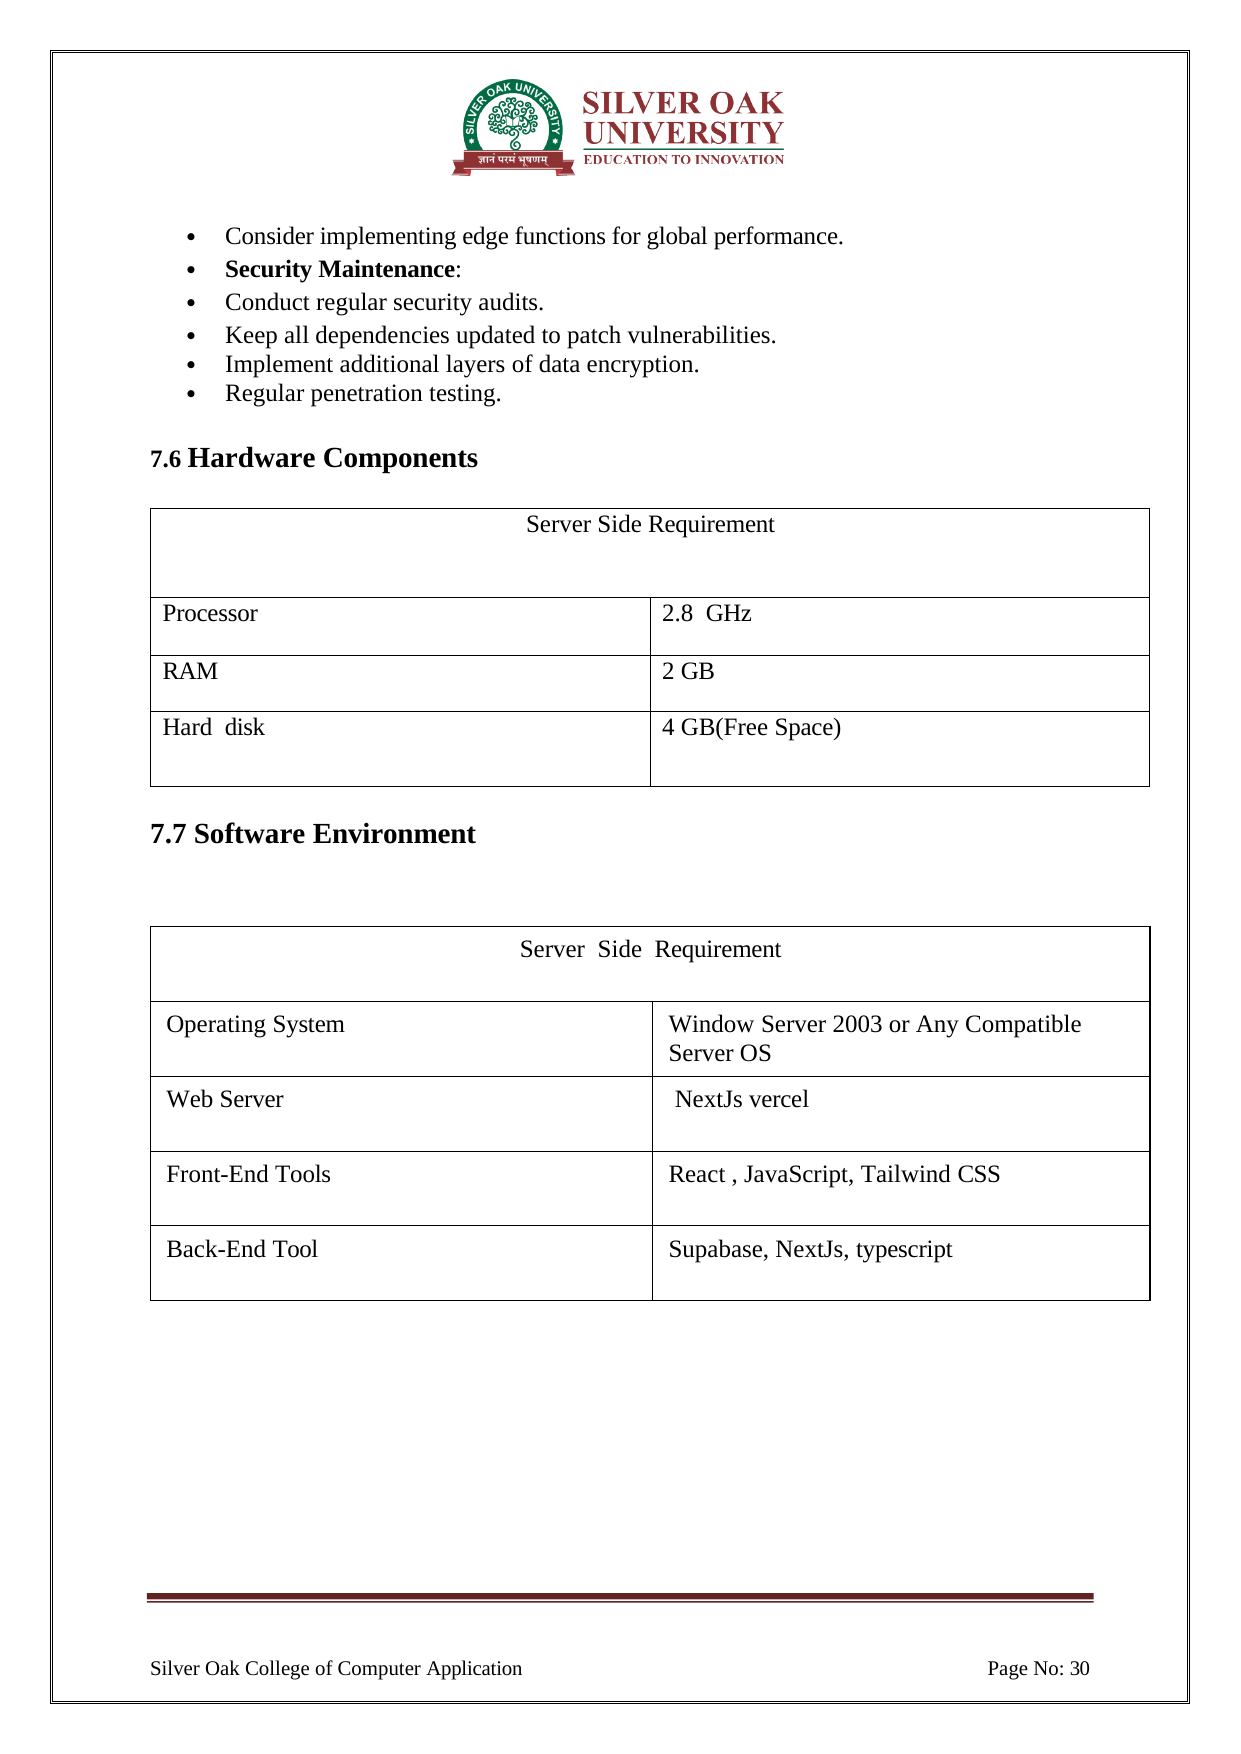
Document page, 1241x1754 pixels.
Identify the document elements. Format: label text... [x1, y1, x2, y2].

table_cell RAM [151, 656, 650, 711]
table_cell Supabase, NextJs, typescript [653, 1226, 1149, 1300]
table_cell React , JavaScript, Tailwind CSS [653, 1152, 1149, 1225]
table_cell Operating System [151, 1002, 652, 1076]
subtitle Software Environment [150, 816, 1152, 850]
table_cell 4 GB(Free Space) [651, 712, 1149, 786]
table_cell Front-End Tools [151, 1152, 652, 1225]
list Keep all dependencies updated to patch vulnerabilities. [187, 320, 1152, 349]
list Regular penetration testing. [187, 378, 1152, 406]
list Implement additional layers of data encryption. [187, 349, 1152, 378]
table_cell Processor [151, 598, 650, 655]
table_cell Back-End Tool [151, 1226, 652, 1300]
table_cell 2.8 GHz [651, 598, 1149, 655]
picture [451, 79, 784, 176]
subtitle Security Maintenance: [187, 254, 1152, 283]
table_cell Window Server 2003 or Any Compatible Server OS [653, 1002, 1149, 1076]
table_cell NextJs vercel [653, 1077, 1149, 1151]
list Conduct regular security audits. [187, 287, 1090, 316]
table_cell Hard disk [151, 712, 650, 786]
table_cell Web Server [151, 1077, 652, 1151]
subtitle Hardware Components [150, 440, 1152, 473]
list Consider implementing edge functions for global performance. [187, 221, 1152, 250]
table_cell 2 GB [651, 656, 1149, 711]
table_header Server Side Requirement [151, 927, 1149, 1001]
table_header Server Side Requirement [151, 509, 1149, 597]
